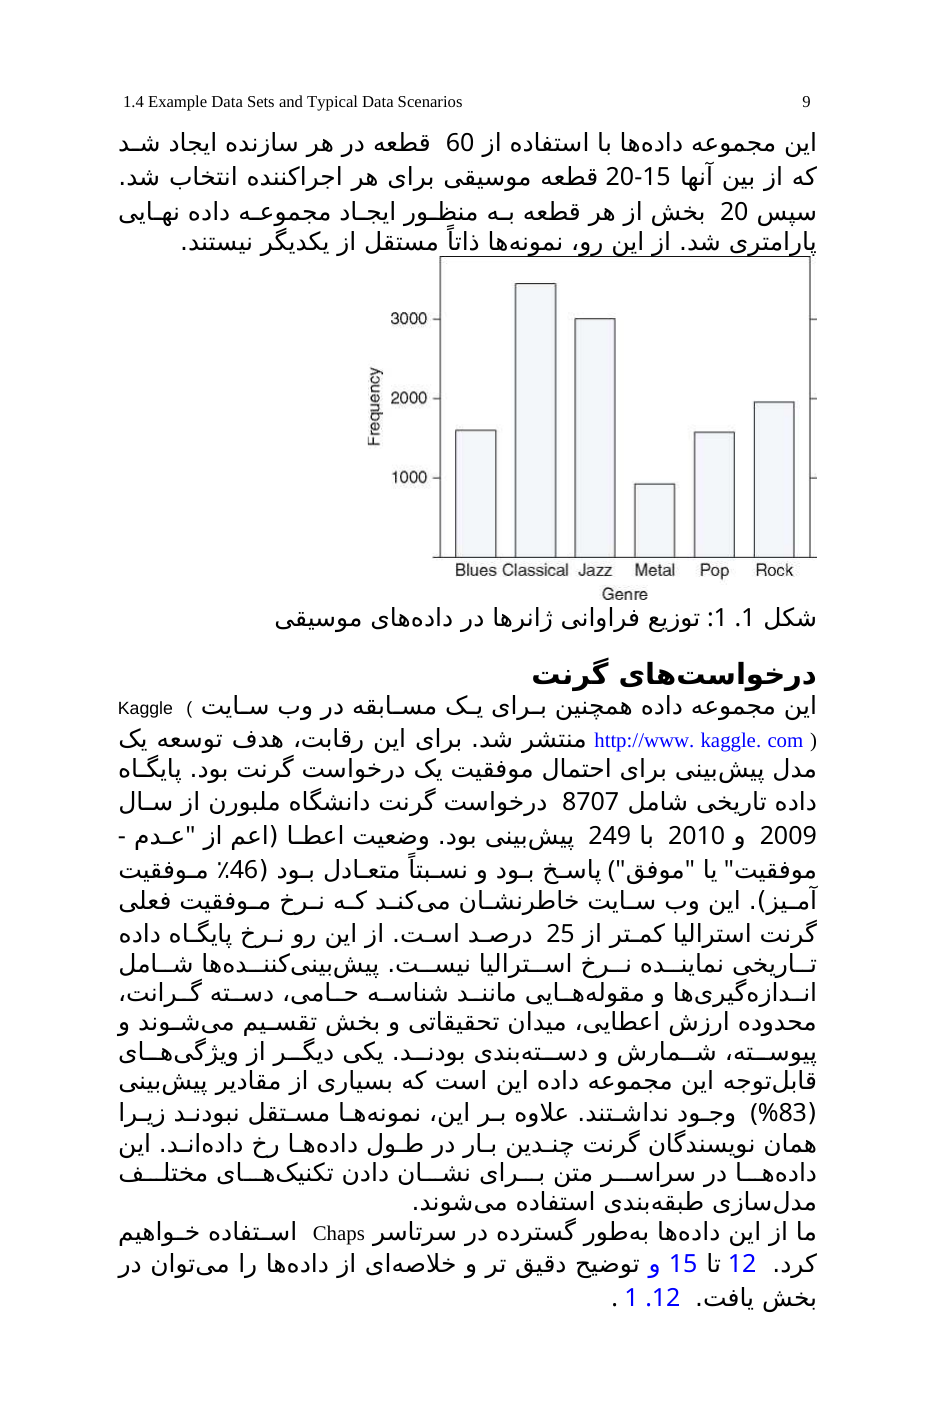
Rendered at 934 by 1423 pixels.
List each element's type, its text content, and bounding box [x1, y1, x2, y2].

text این مجموعه داده همچنین برای یک مسابقه در وب سایت Kaggle ( http://www. kaggle. com ) منتشر شد. برای این رقابت، هدف توسعه یک مدل پیش‌بینی برای احتمال موفقیت یک درخواست گرنت بود. پایگاه داده تاریخی شامل 8707 درخواست گرنت دانشگاه ملبورن از سال 2009 و 2010 با 249 پیش‌بینی بود. وضعیت اعطا (اعم از "عدم موفقیت" یا "موفق") پاسخ بود و نسبتاً متعادل بود (46٪ موفقیت آمیز). این وب سایت خاطرنشان می‌کند که نرخ موفقیت فعلی گرنت استرالیا کمتر از 25 درصد است. از این رو نرخ پایگاه داده تاریخی نماینده نرخ استرالیا نیست. پیش‌بینی‌کننده‌ها شامل اندازه‌گیری‌ها و مقوله‌هایی مانند شناسه حامی، دسته گرانت، محدوده ارزش اعطایی، میدان تحقیقاتی و بخش تقسیم می‌شوند و پیوسته، شمارش و دسته‌بندی بودند. یکی دیگر از ویژگی‌های قابل‌توجه این مجموعه داده این است که بسیاری از مقادیر پیش‌بینی (83%) وجود نداشتند. علاوه بر این، نمونه‌ها مستقل نبودند زیرا همان نویسندگان گرنت چندین بار در طول داده‌ها رخ داده‌اند. این داده‌ها در سراسر متن برای نشان دادن تکنیک‌های مختلف مدل‌سازی طبقه‌بندی استفاده می‌شوند. [118, 691, 817, 1217]
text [118, 125, 817, 256]
text شکل 1. 1: توزیع فراوانی ژانرها در داده‌های موسیقی [118, 599, 817, 633]
text درخواست‌های گرنت [118, 657, 817, 691]
picture [367, 256, 817, 600]
text ما از این داده‌ها به‌طور گسترده در سرتاسر Chaps استفاده خواهیم کرد. 12 تا 15 و توضیح دقیق تر و خلاصه‌ای از داده‌ها را می‌توان در بخش یافت. 12. 1 . [118, 1217, 817, 1314]
